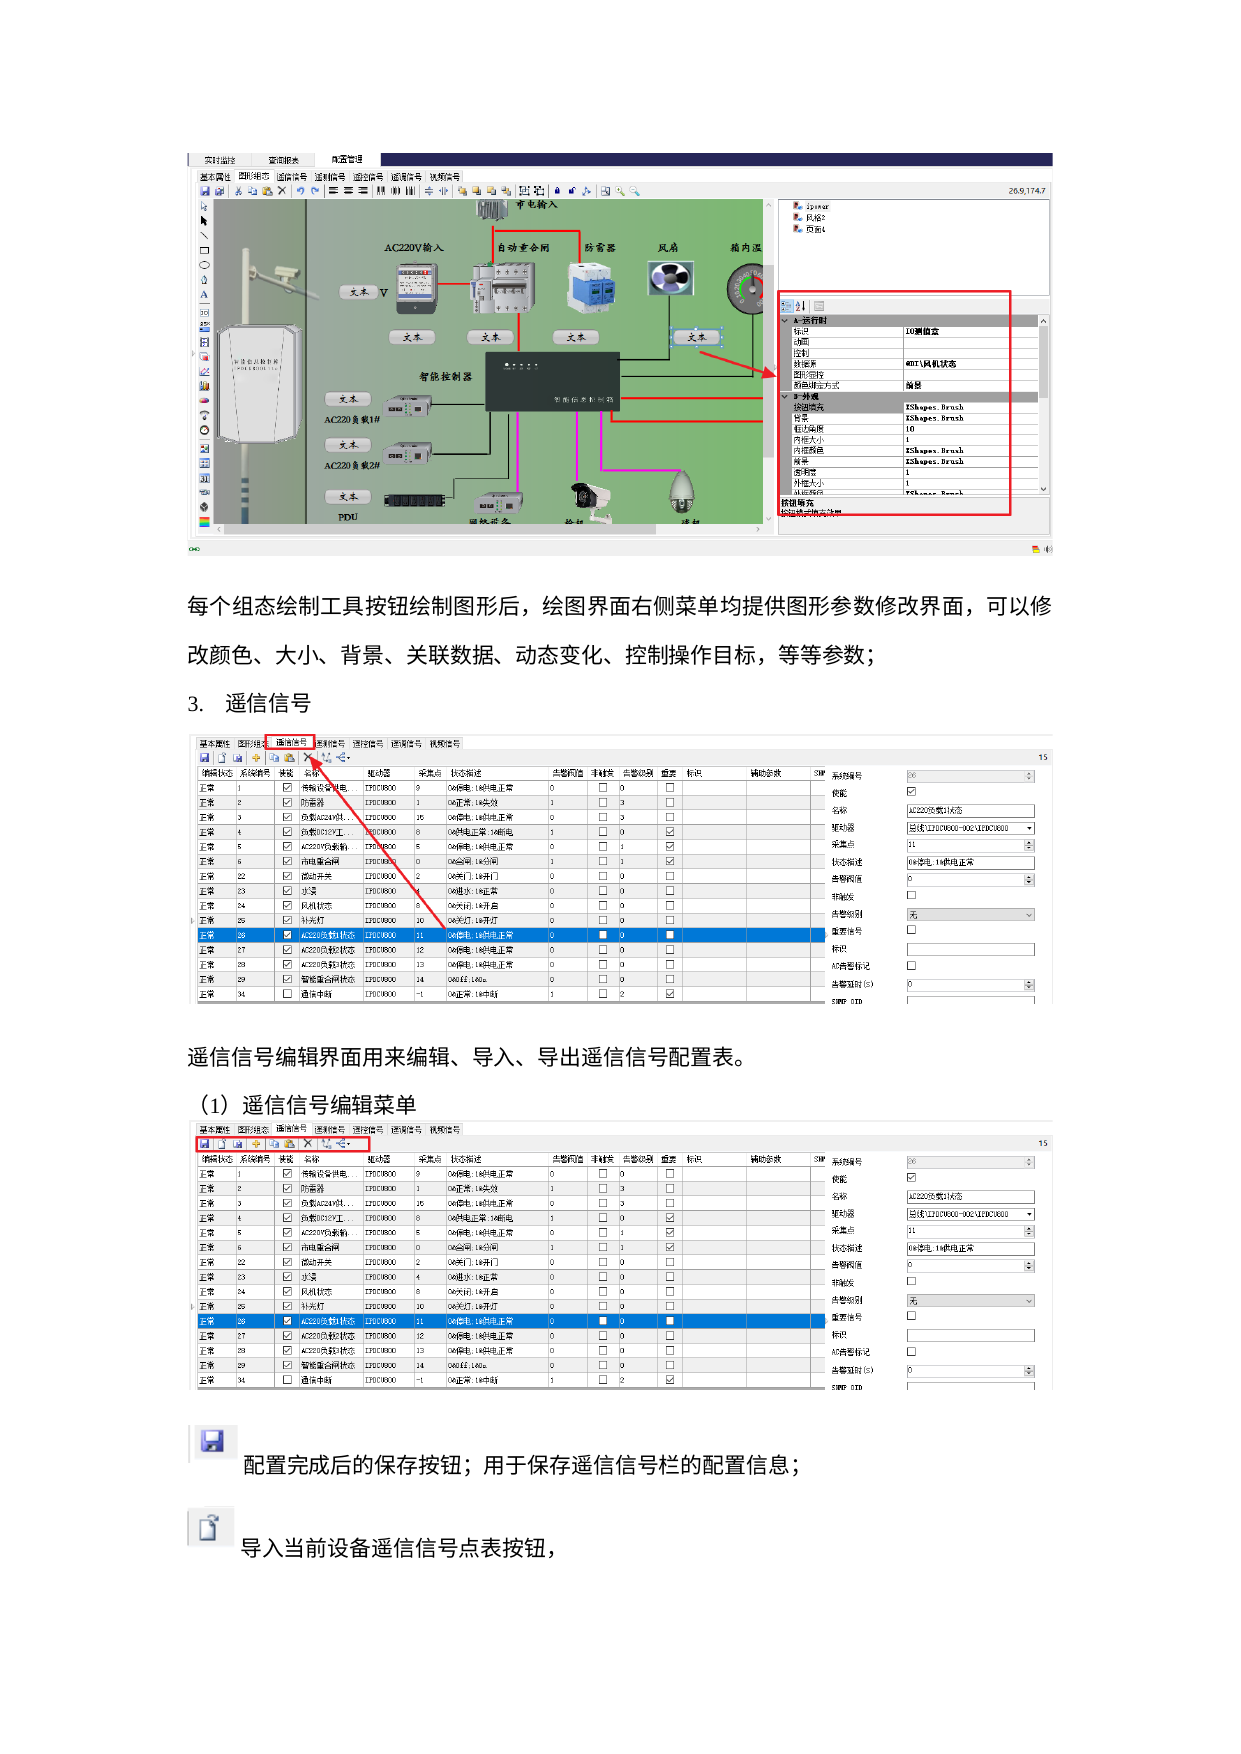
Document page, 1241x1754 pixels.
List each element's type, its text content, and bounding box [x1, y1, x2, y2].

picture [187, 1425, 238, 1463]
text 配置完成后的保存按钮；用于保存遥信信号栏的配置信息； [187, 1425, 1053, 1490]
text 导入当前设备遥信信号点表按钮， [187, 1506, 1053, 1571]
picture [187, 1506, 235, 1549]
picture [187, 734, 1053, 1004]
text 遥信信号编辑界面用来编辑、导入、导出遥信信号配置表。 [187, 1039, 1053, 1072]
text 每个组态绘制工具按钮绘制图形后，绘图界面右侧菜单均提供图形参数修改界面，可以修改颜色、大小、背景、关联数据、动态变化、控制操作目标，等等参数； [187, 589, 1053, 670]
text （1）遥信信号编辑菜单 [187, 1087, 1053, 1120]
picture [187, 153, 1053, 556]
list 遥信信号 [187, 686, 1053, 718]
picture [187, 1120, 1053, 1390]
